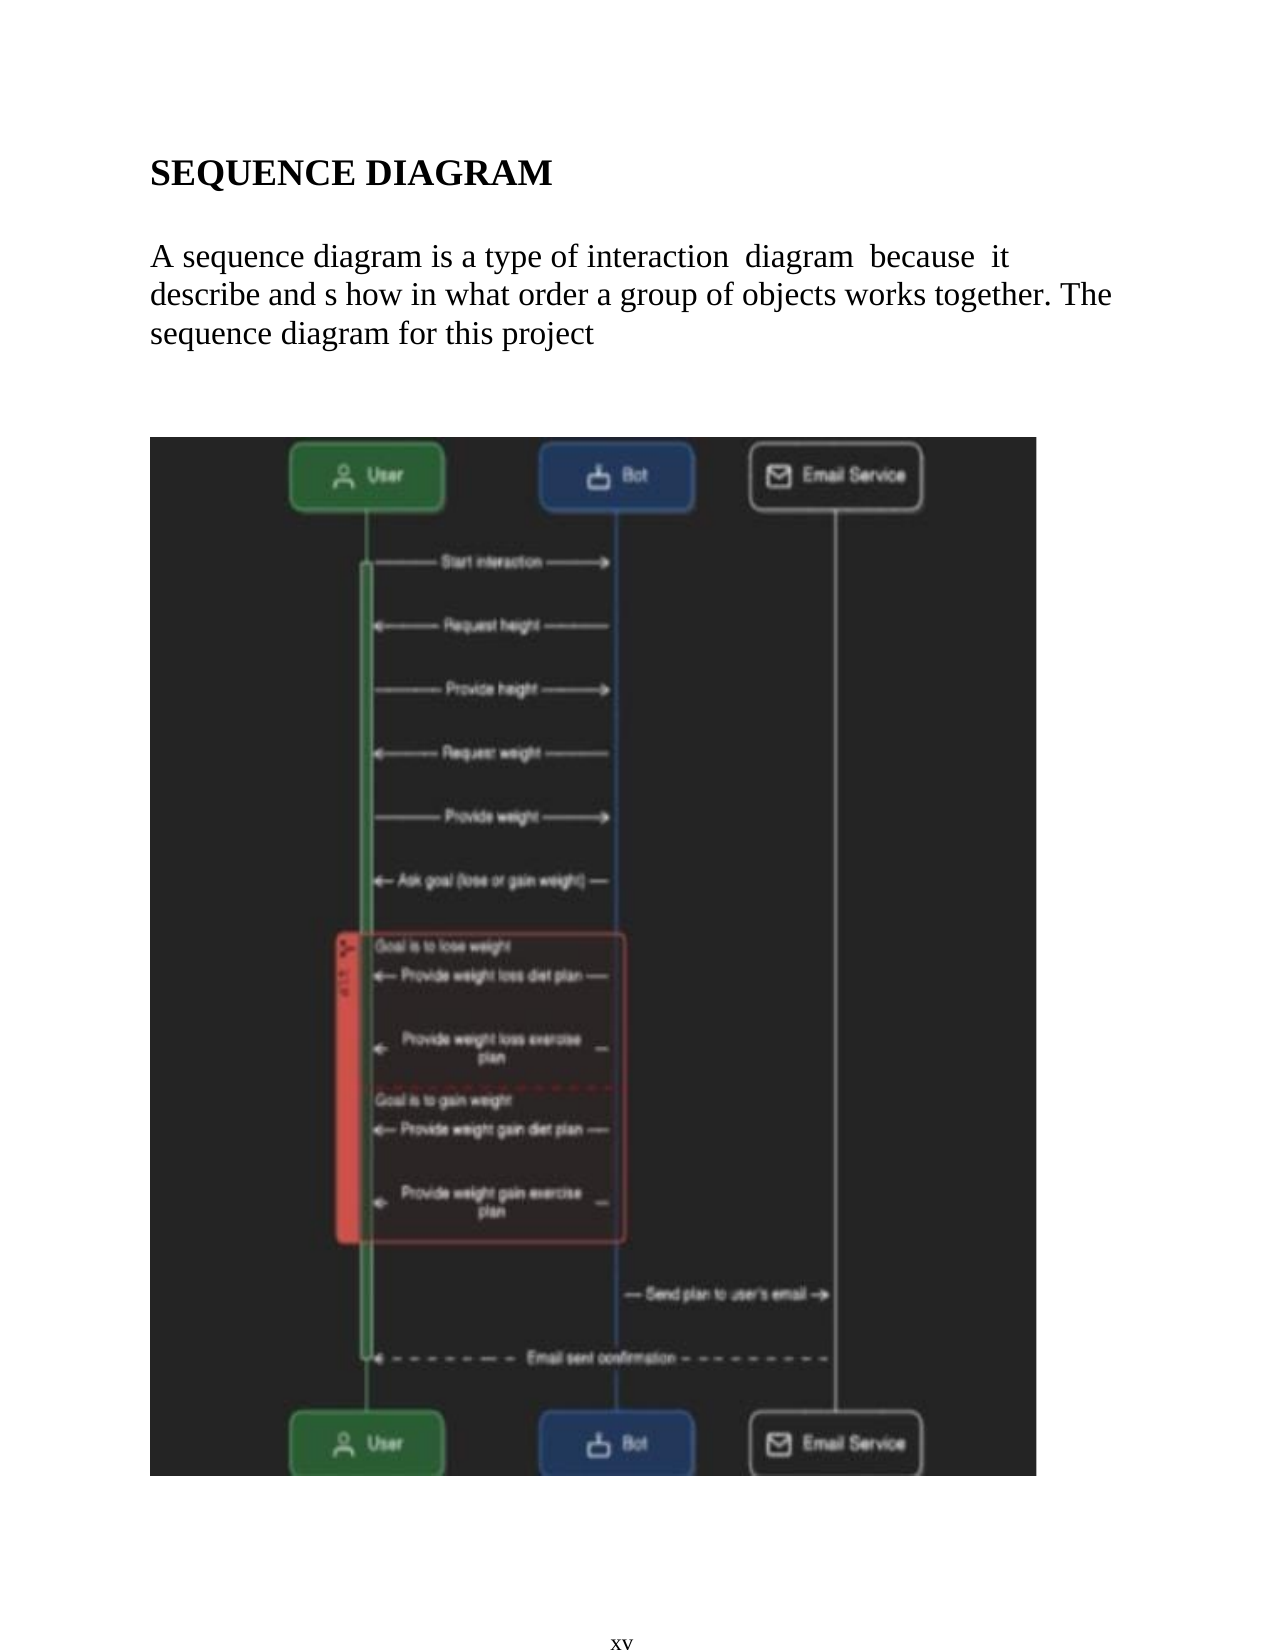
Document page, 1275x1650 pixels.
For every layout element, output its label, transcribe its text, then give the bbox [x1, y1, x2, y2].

text A sequence diagram is a type of interaction diagram because it describe and s how in what order a group of objects works together. The sequence diagram for this project [150, 236, 1125, 351]
text SEQUENCE DIAGRAM [150, 150, 1125, 193]
picture [150, 437, 1037, 1476]
